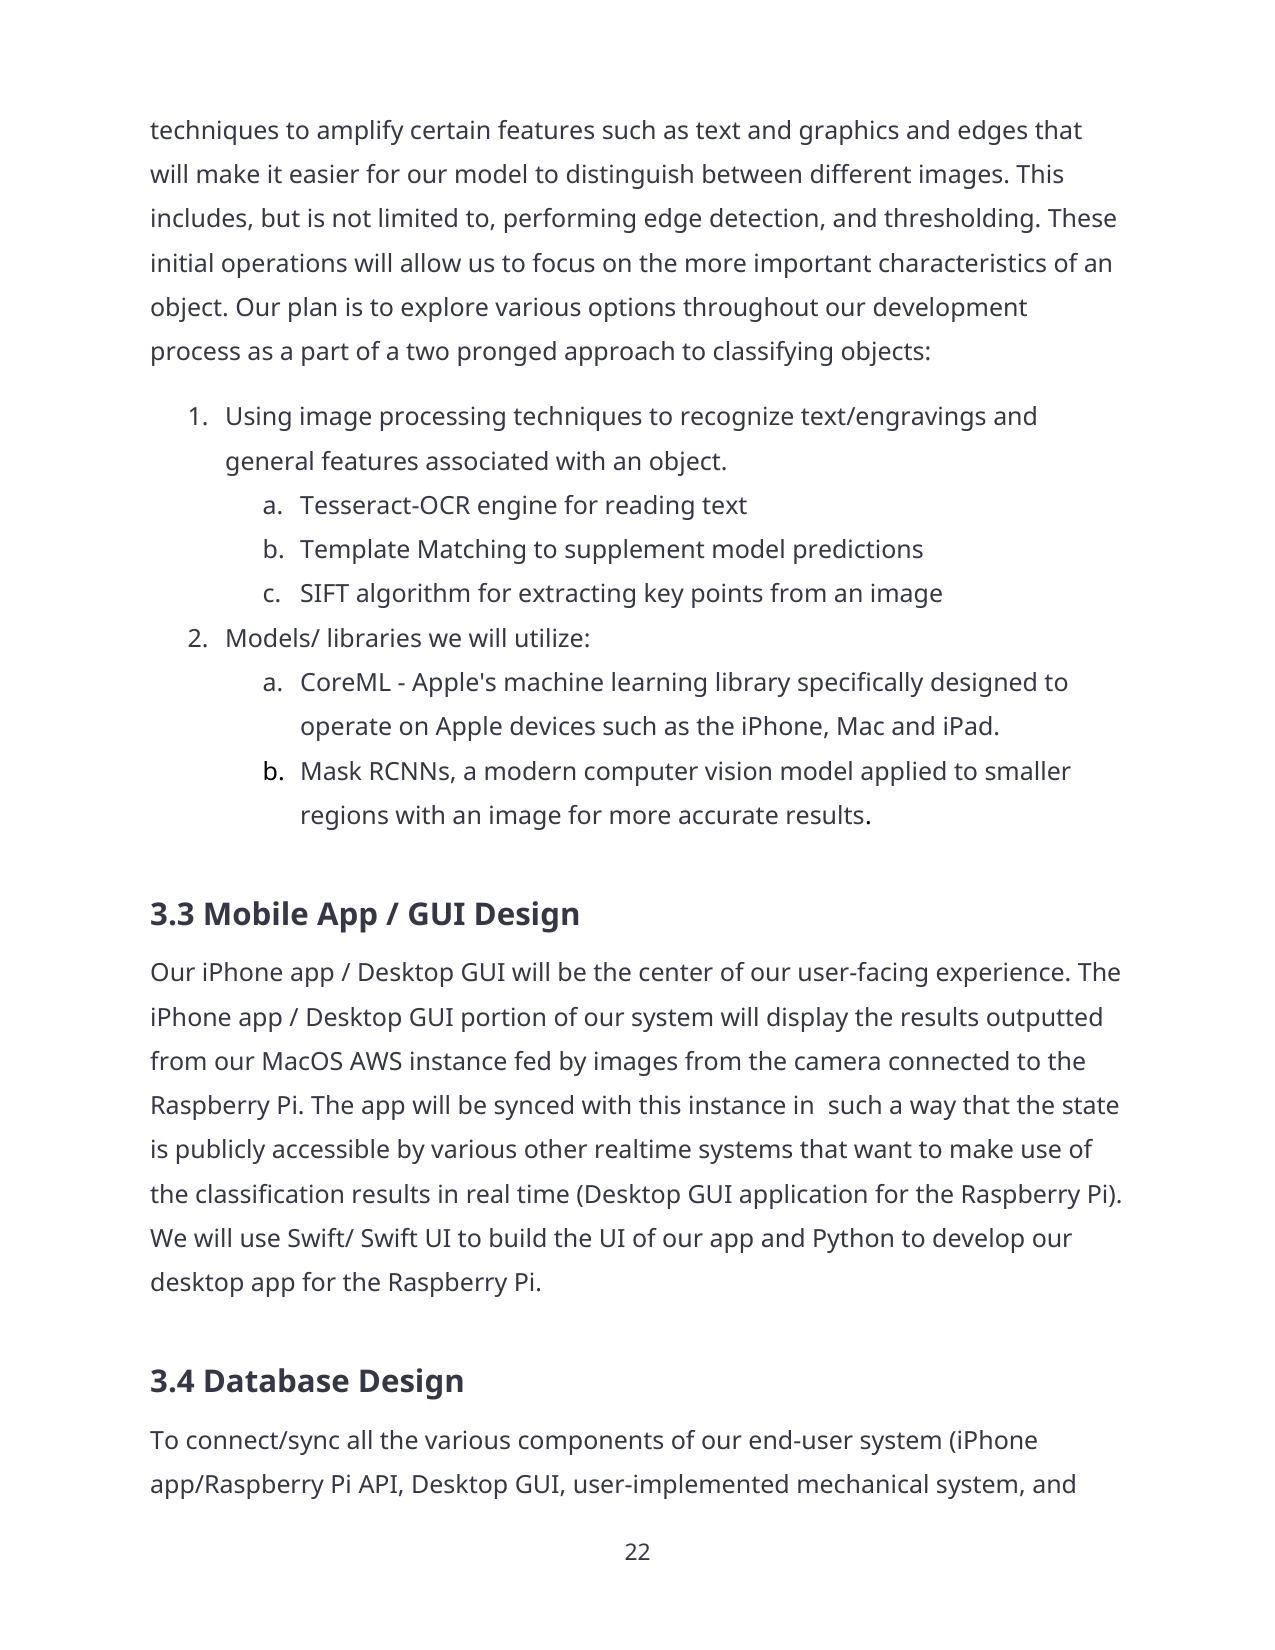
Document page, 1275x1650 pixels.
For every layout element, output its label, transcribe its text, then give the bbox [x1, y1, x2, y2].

subtitle 3.3 Mobile App / GUI Design [150, 892, 1125, 934]
subtitle 3.4 Database Design [150, 1359, 1125, 1402]
list Mask RCNNs, a modern computer vision model applied to smaller regions with an image for more accurate results. [262, 753, 1125, 831]
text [150, 1423, 1125, 1501]
list Tesseract-OCR engine for reading text [262, 487, 1125, 522]
list Using image processing techniques to recognize text/engravings and general features associated with an object. [187, 399, 1125, 477]
list CoreML - Apple's machine learning library specifically designed to operate on Apple devices such as the iPhone, Mac and iPad. [262, 664, 1125, 743]
list Template Matching to supplement model predictions [262, 532, 1125, 566]
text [150, 112, 1125, 368]
list Models/ libraries we will utilize: [187, 620, 1125, 654]
text Our iPhone app / Desktop GUI will be the center of our user-facing experience. The iPhone app / Desktop GUI portion of our system will display the results outputted from our MacOS AWS instance fed by images from the camera connected to the Raspberry Pi. The app will be synced with this instance in such a way that the state is publicly accessible by various other realtime systems that want to make use of the classification results in real time (Desktop GUI application for the Raspberry Pi). We will use Swift/ Swift UI to build the UI of our app and Python to develop our desktop app for the Raspberry Pi. [150, 955, 1125, 1299]
list SIFT algorithm for extracting key points from an image [262, 576, 1125, 610]
